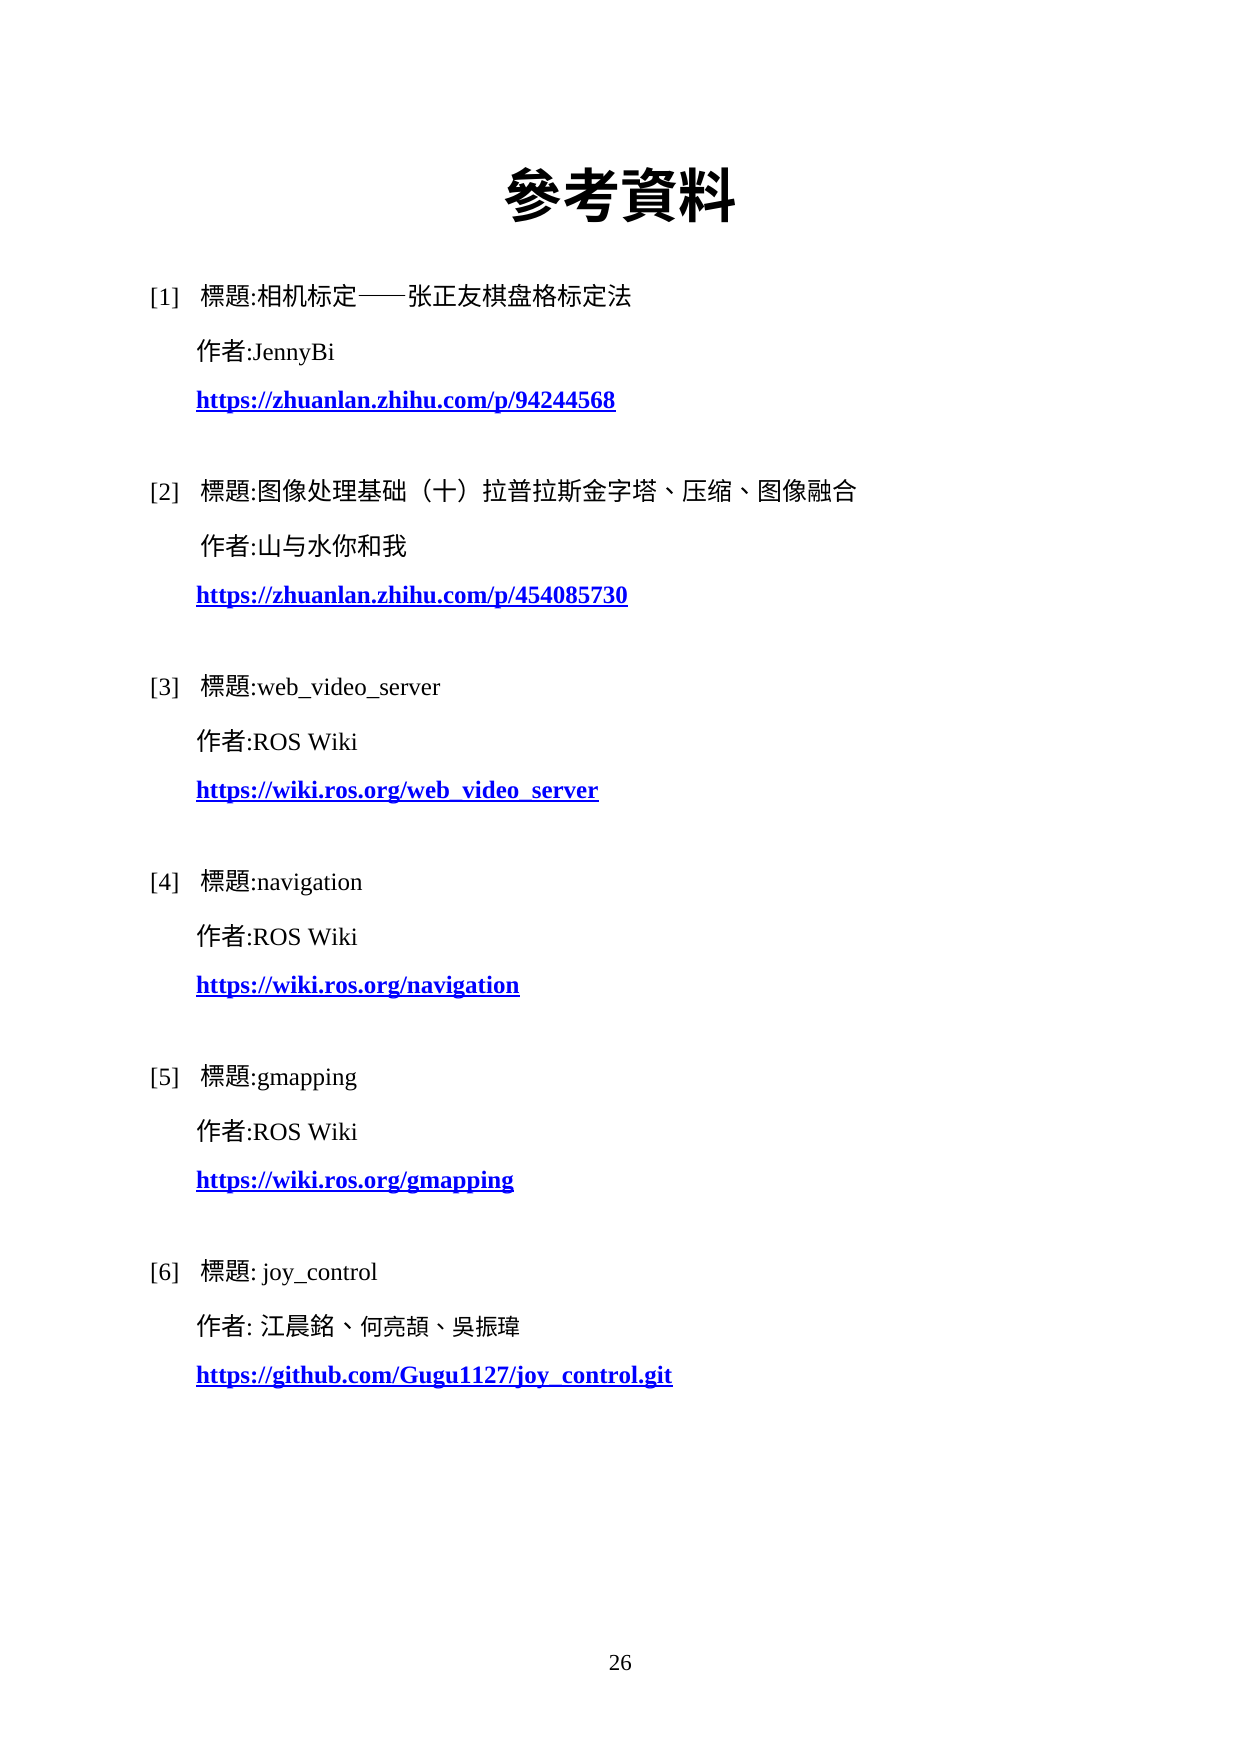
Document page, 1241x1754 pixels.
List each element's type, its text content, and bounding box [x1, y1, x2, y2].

text https://github.com/Gugu1127/joy_control.git [196, 1360, 1090, 1389]
text https://wiki.ros.org/navigation [196, 970, 1090, 999]
text 作者:ROS Wiki [196, 916, 1090, 952]
list 標題:web_video_server [150, 667, 1090, 703]
text 作者:JennyBi [196, 331, 1090, 367]
list 作者:山与水你和我 [200, 526, 1090, 562]
list 標題:相机标定——张正友棋盘格标定法 [150, 277, 1090, 313]
text https://wiki.ros.org/web_video_server [196, 775, 1090, 804]
text https://zhuanlan.zhihu.com/p/94244568 [196, 385, 1090, 414]
list 標題:图像处理基础（十）拉普拉斯金字塔、压缩、图像融合 [150, 472, 1090, 508]
text https://zhuanlan.zhihu.com/p/454085730 [196, 580, 1090, 609]
text 作者:ROS Wiki [196, 721, 1090, 757]
text 參考資料 [150, 150, 1090, 234]
text 作者:ROS Wiki [196, 1111, 1090, 1147]
text 作者: 江晨銘、何亮頡、吳振瑋 [196, 1306, 1090, 1342]
list 標題:gmapping [150, 1057, 1090, 1093]
list 標題:navigation [150, 862, 1090, 898]
list 標題: joy_control [150, 1252, 1090, 1288]
text https://wiki.ros.org/gmapping [196, 1165, 1090, 1194]
